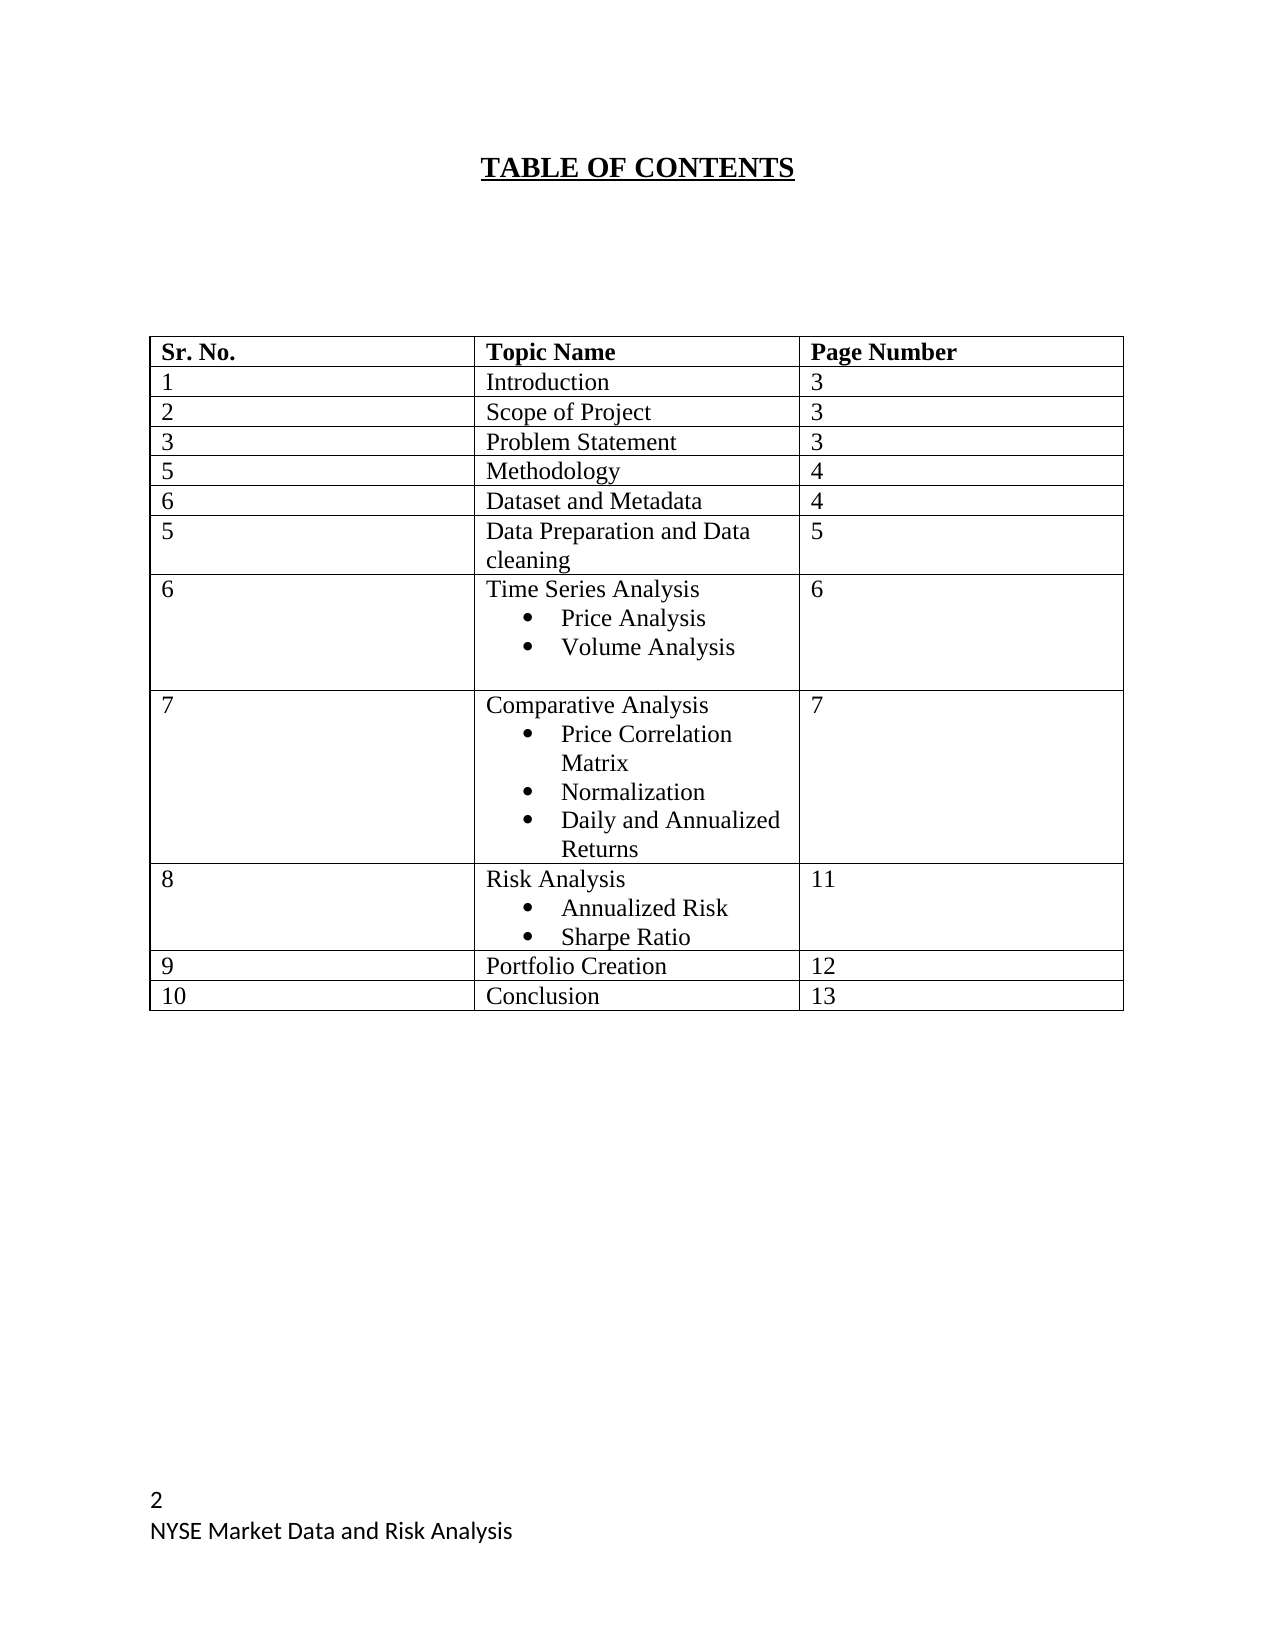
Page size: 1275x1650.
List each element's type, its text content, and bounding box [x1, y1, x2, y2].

table_cell 6 [151, 486, 474, 515]
table_cell Methodology [475, 456, 799, 485]
table_cell 8 [151, 864, 474, 950]
table_cell Risk Analysis Annualized Risk Sharpe Ratio [475, 864, 799, 950]
table_cell 5 [151, 456, 474, 485]
table_cell 6 [800, 575, 1123, 689]
table_cell 1 [151, 367, 474, 396]
table_cell 4 [800, 486, 1123, 515]
table_cell 3 [151, 427, 474, 455]
text TABLE OF CONTENTS [150, 150, 1125, 183]
table_cell Problem Statement [475, 427, 799, 455]
table_cell 5 [151, 516, 474, 573]
table_cell Introduction [475, 367, 799, 396]
table_cell Dataset and Metadata [475, 486, 799, 515]
table_cell 13 [800, 981, 1123, 1010]
table_header Topic Name [475, 337, 799, 366]
table_cell 3 [800, 397, 1123, 426]
table_cell 6 [151, 575, 474, 689]
table_cell 3 [800, 427, 1123, 455]
table_cell 10 [151, 981, 474, 1010]
table_cell Scope of Project [475, 397, 799, 426]
table_cell 9 [151, 951, 474, 980]
table_cell 7 [151, 691, 474, 863]
table_cell 4 [800, 456, 1123, 485]
table_cell Comparative Analysis Price Correlation Matrix Normalization Daily and Annualized Returns [475, 691, 799, 863]
table_cell 3 [800, 367, 1123, 396]
table_cell Conclusion [475, 981, 799, 1010]
table_cell 5 [800, 516, 1123, 573]
table_cell Data Preparation and Data cleaning [475, 516, 799, 573]
table_header Sr. No. [151, 337, 474, 366]
table_header Page Number [800, 337, 1123, 366]
table_cell 2 [151, 397, 474, 426]
table_cell Portfolio Creation [475, 951, 799, 980]
table_cell 11 [800, 864, 1123, 950]
table_cell Time Series Analysis Price Analysis Volume Analysis [475, 575, 799, 689]
table_cell 7 [800, 691, 1123, 863]
table_cell 12 [800, 951, 1123, 980]
